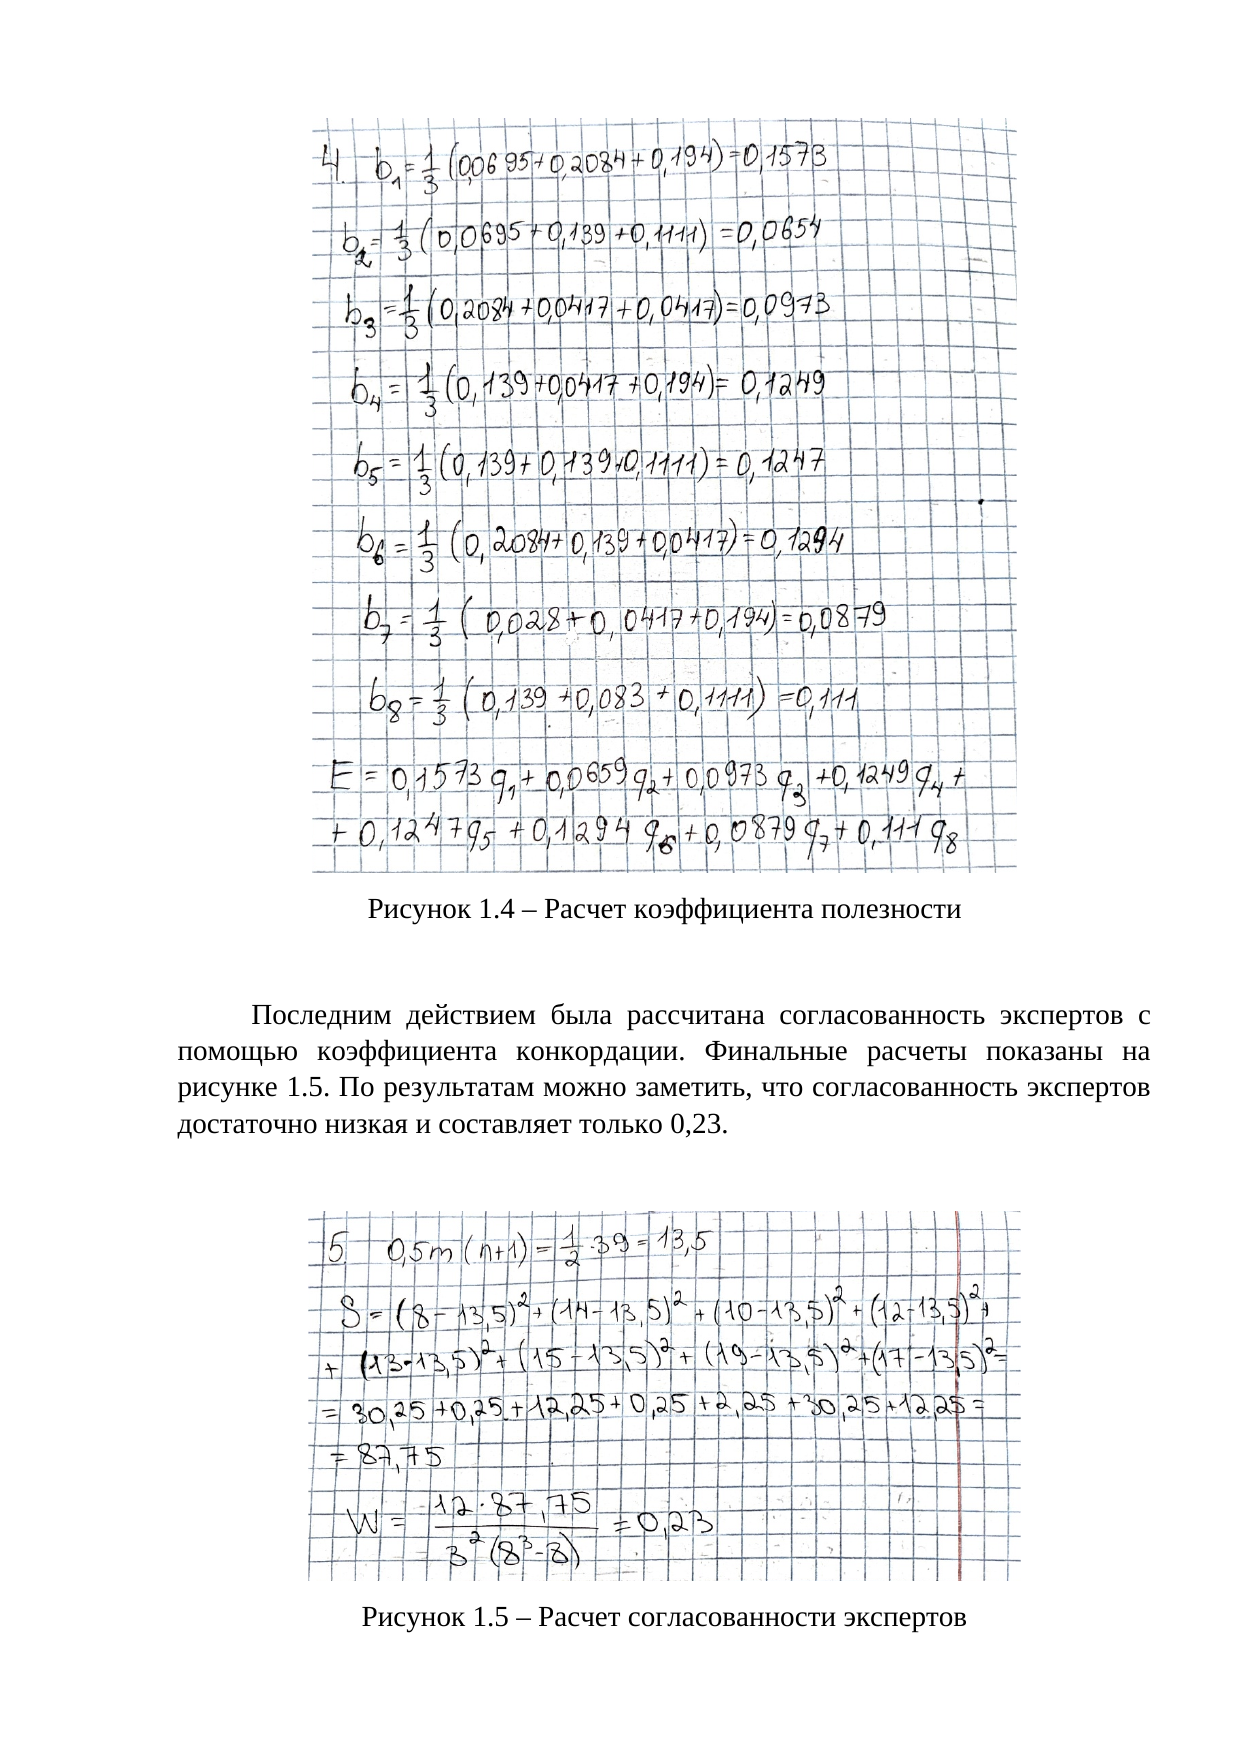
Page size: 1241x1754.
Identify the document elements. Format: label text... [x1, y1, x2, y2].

picture [308, 1211, 1021, 1581]
text Рисунок 1.5 – Расчет согласованности экспертов [177, 1599, 1152, 1632]
text Рисунок 1.4 – Расчет коэффициента полезности [177, 892, 1152, 925]
picture [312, 118, 1017, 873]
text Последним действием была рассчитана согласованность экспертов с помощью коэффициента конкордации. Финальные расчеты показаны на рисунке 1.5. По результатам можно заметить, что согласованность экспертов достаточно низкая и составляет только 0,23. [177, 997, 1152, 1139]
